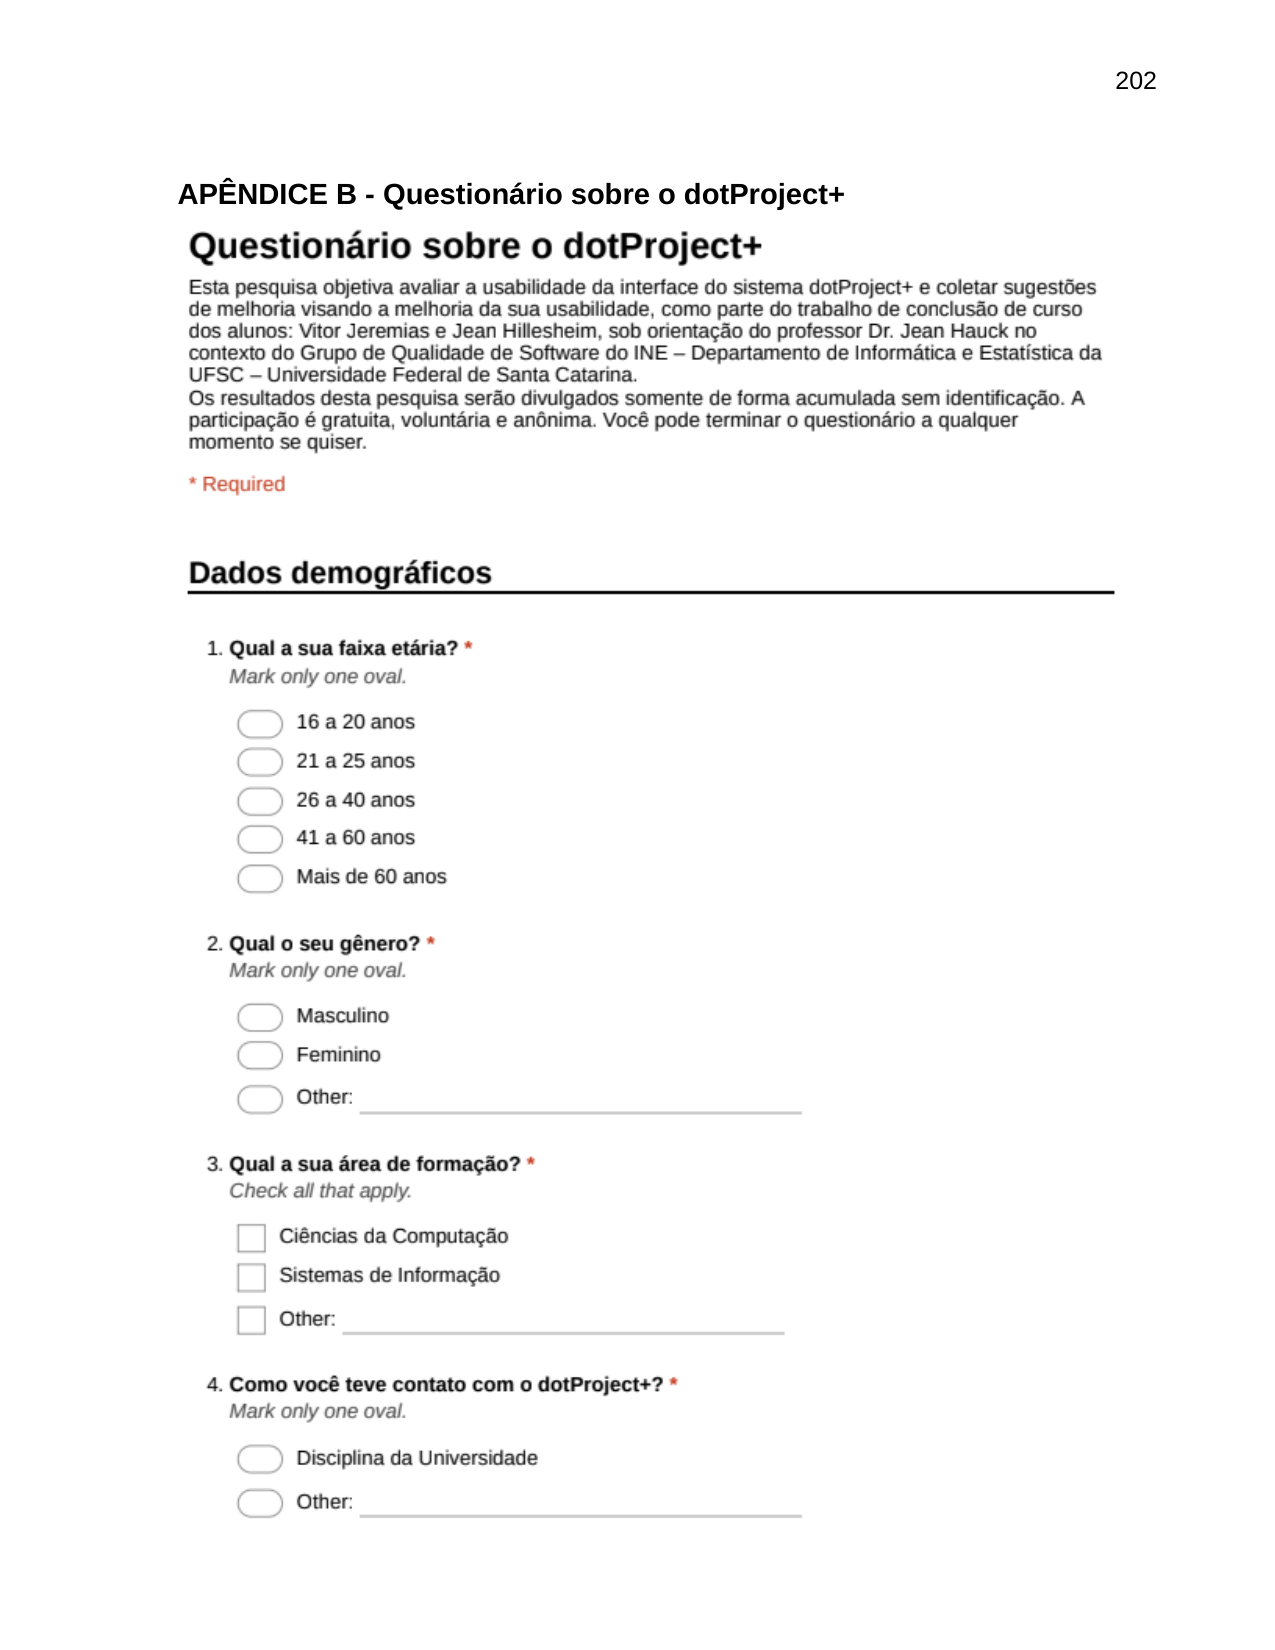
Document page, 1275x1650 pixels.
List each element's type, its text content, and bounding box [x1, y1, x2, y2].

subtitle APÊNDICE B - Questionário sobre o dotProject+ [177, 177, 1157, 211]
picture [177, 227, 1121, 1526]
